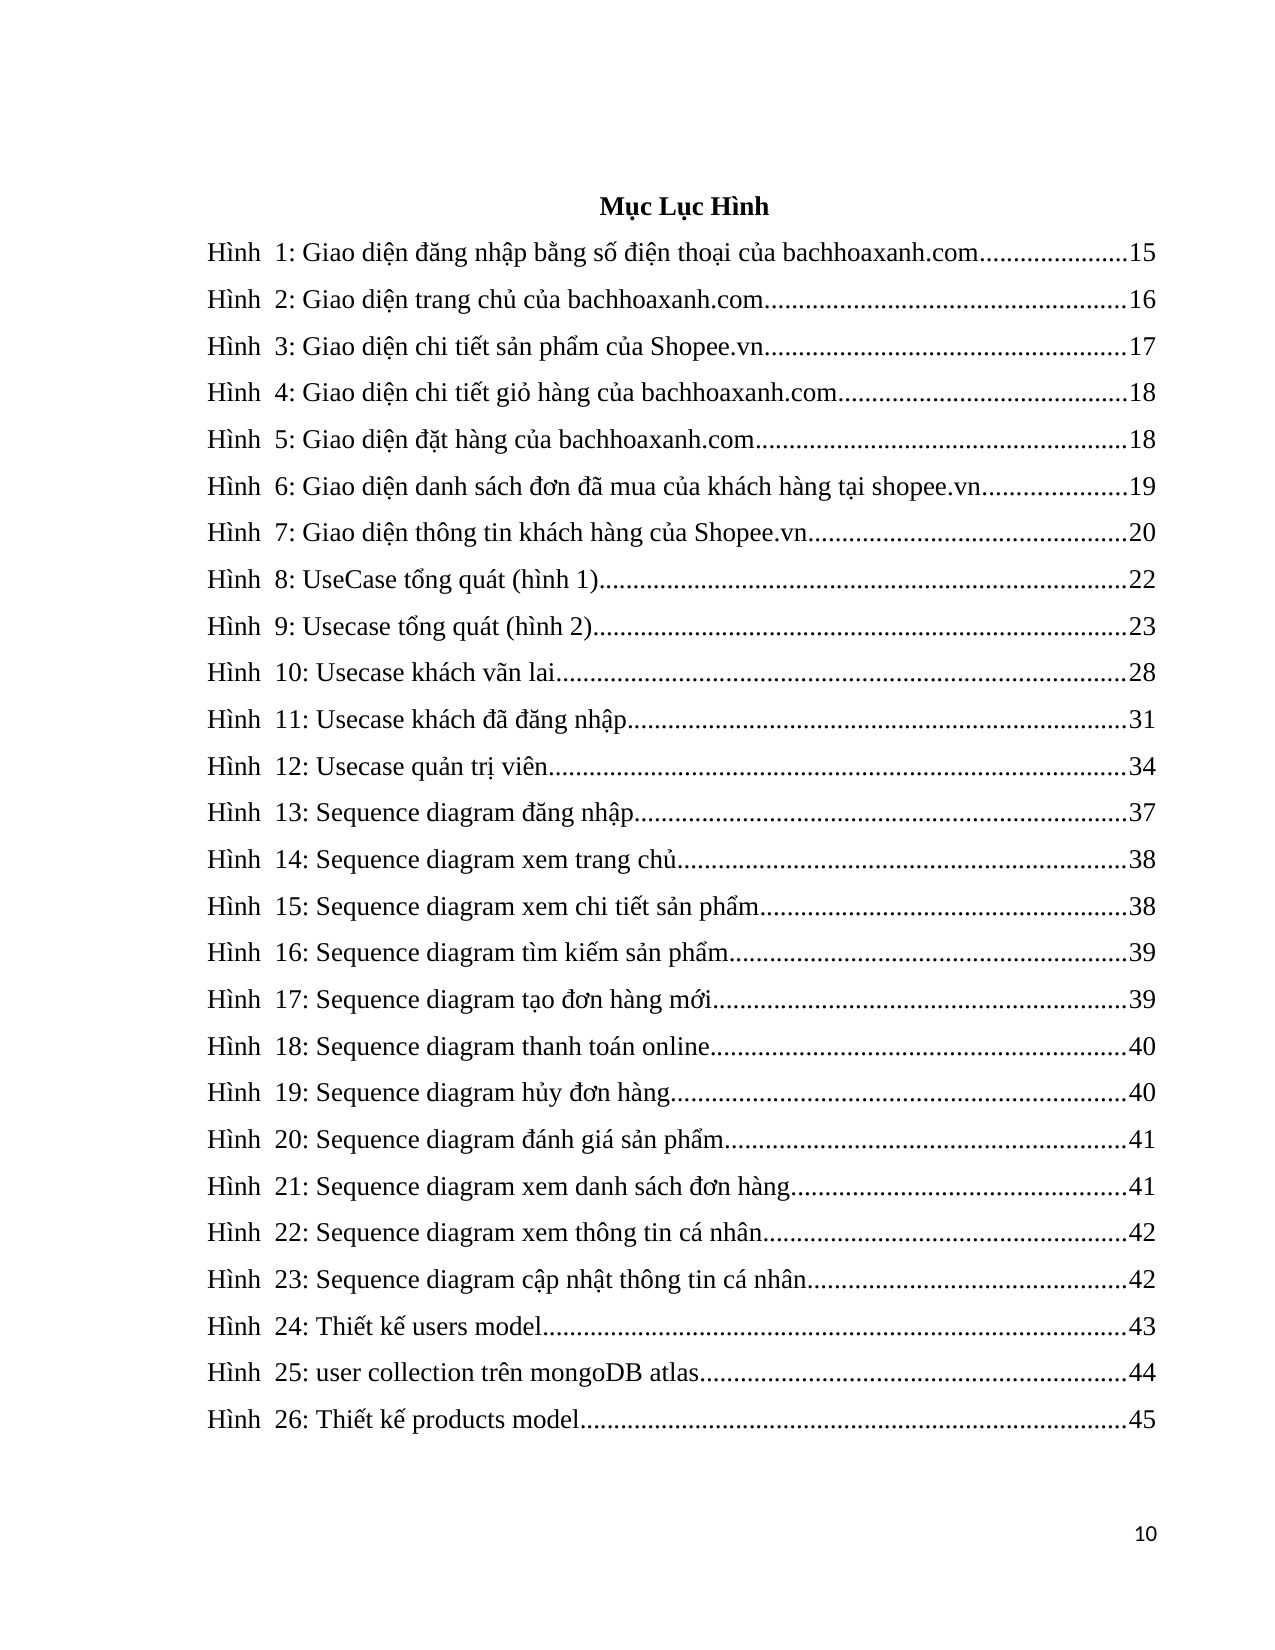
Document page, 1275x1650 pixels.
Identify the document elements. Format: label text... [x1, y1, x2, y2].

text Hình 18: Sequence diagram thanh toán online 40 [207, 1030, 1157, 1061]
text Hình 4: Giao diện chi tiết giỏ hàng của bachhoaxanh.com 18 [207, 376, 1157, 407]
text Hình 11: Usecase khách đã đăng nhập 31 [207, 703, 1157, 734]
text Hình 7: Giao diện thông tin khách hàng của Shopee.vn 20 [207, 516, 1157, 547]
text Hình 17: Sequence diagram tạo đơn hàng mới 39 [207, 983, 1157, 1014]
text Hình 13: Sequence diagram đăng nhập 37 [207, 796, 1157, 827]
text Hình 14: Sequence diagram xem trang chủ 38 [207, 843, 1157, 874]
text Hình 22: Sequence diagram xem thông tin cá nhân 42 [207, 1216, 1157, 1247]
text Hình 21: Sequence diagram xem danh sách đơn hàng 41 [207, 1170, 1157, 1201]
text Hình 9: Usecase tổng quát (hình 2) 23 [207, 610, 1157, 641]
text Hình 8: UseCase tổng quát (hình 1) 22 [207, 563, 1157, 594]
text Mục Lục Hình [207, 190, 1126, 221]
text Hình 12: Usecase quản trị viên 34 [207, 750, 1157, 781]
text Hình 5: Giao diện đặt hàng của bachhoaxanh.com 18 [207, 423, 1157, 454]
text Hình 20: Sequence diagram đánh giá sản phẩm 41 [207, 1123, 1157, 1154]
text Hình 23: Sequence diagram cập nhật thông tin cá nhân 42 [207, 1263, 1157, 1294]
text Hình 19: Sequence diagram hủy đơn hàng 40 [207, 1076, 1157, 1107]
text Hình 16: Sequence diagram tìm kiếm sản phẩm 39 [207, 936, 1157, 967]
text Hình 3: Giao diện chi tiết sản phẩm của Shopee.vn 17 [207, 330, 1157, 361]
text Hình 6: Giao diện danh sách đơn đã mua của khách hàng tại shopee.vn 19 [207, 470, 1157, 501]
text Hình 2: Giao diện trang chủ của bachhoaxanh.com 16 [207, 283, 1157, 314]
text Hình 10: Usecase khách vãn lai 28 [207, 656, 1157, 687]
text Hình 26: Thiết kế products model 45 [207, 1403, 1157, 1434]
text Hình 24: Thiết kế users model 43 [207, 1310, 1157, 1341]
text Hình 25: user collection trên mongoDB atlas 44 [207, 1356, 1157, 1387]
text Hình 15: Sequence diagram xem chi tiết sản phẩm 38 [207, 890, 1157, 921]
text Hình 1: Giao diện đăng nhập bằng số điện thoại của bachhoaxanh.com 15 [207, 236, 1157, 267]
